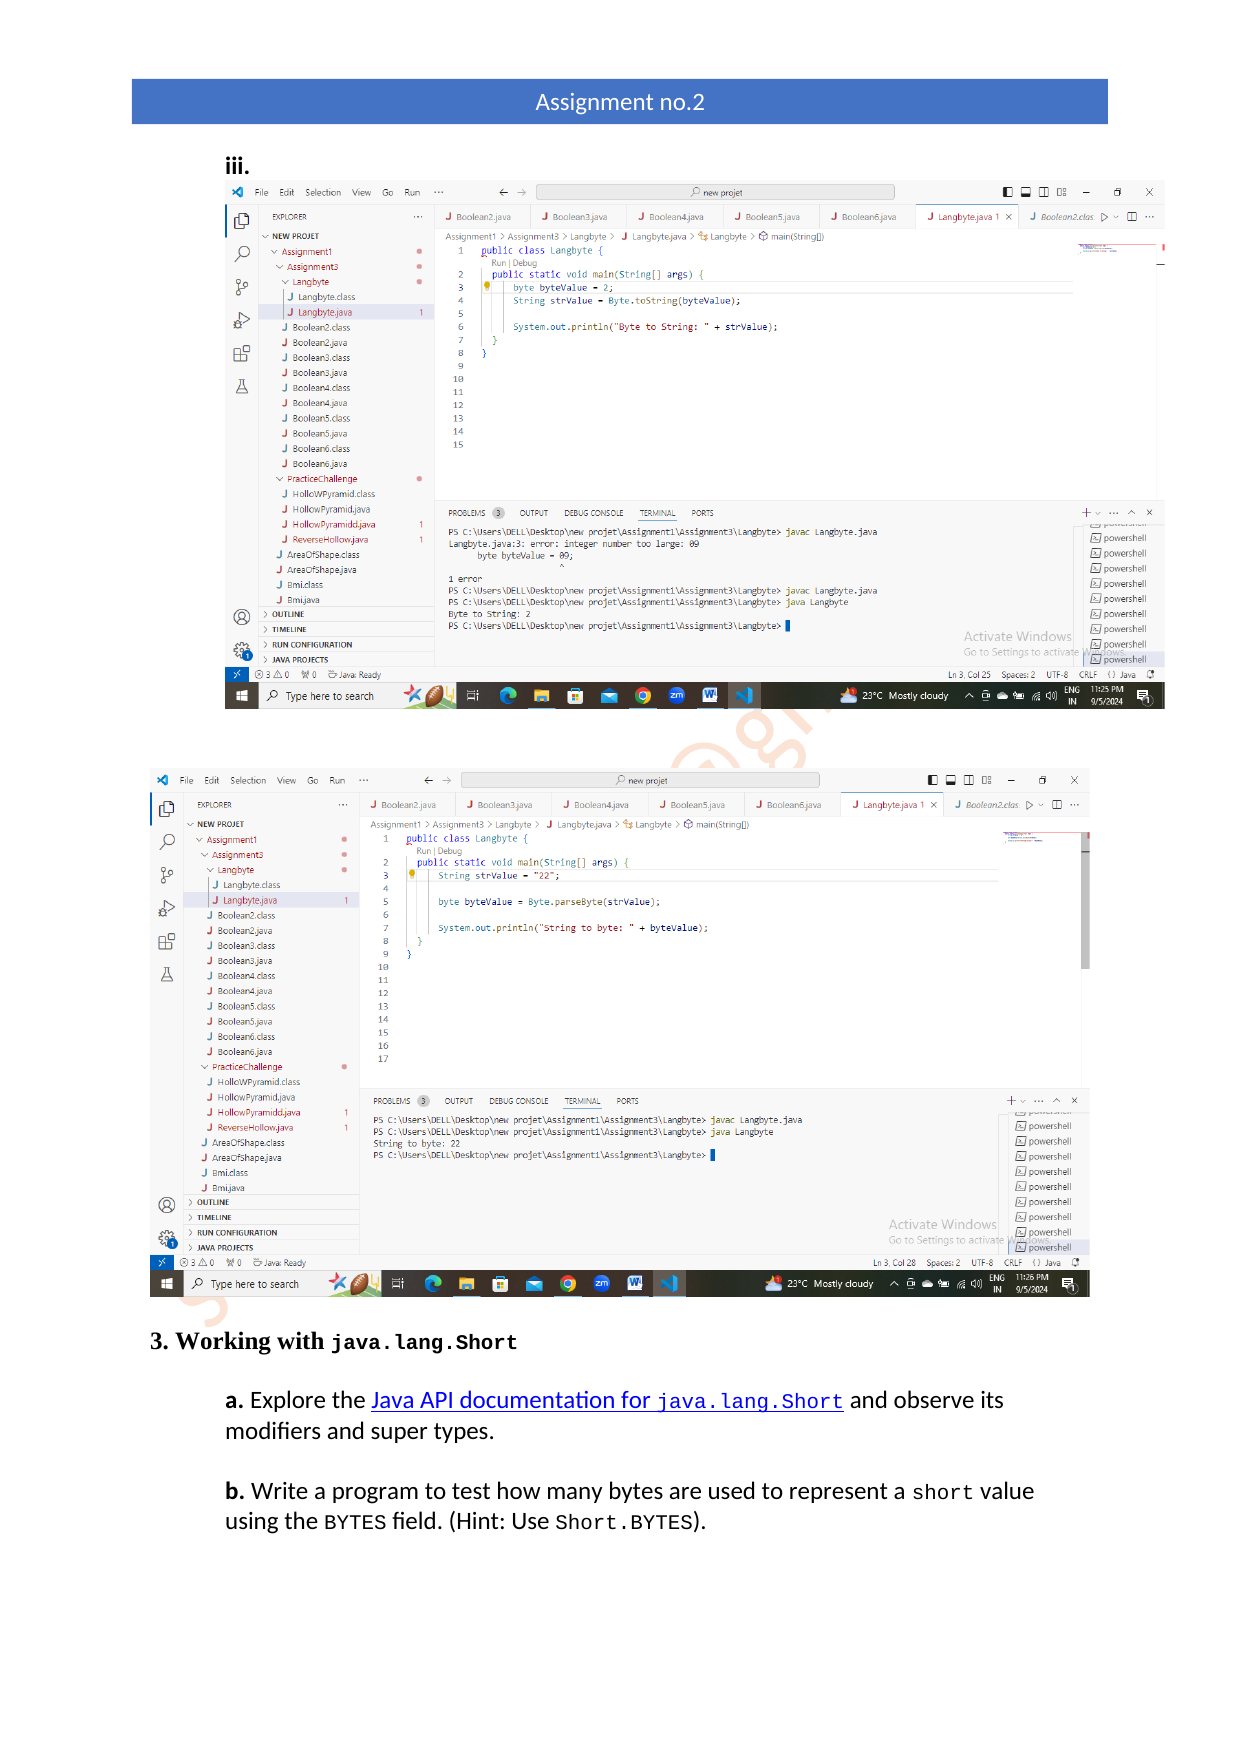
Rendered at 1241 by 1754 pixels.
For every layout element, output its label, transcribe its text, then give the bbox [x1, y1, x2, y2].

picture [150, 768, 1090, 1297]
text a. Explore the Java API documentation for java.lang.Short and observe its modifiers and super types. [225, 1384, 1090, 1446]
subtitle 3. Working with java.lang.Short [150, 1326, 1090, 1355]
picture [225, 180, 1165, 709]
text b. Write a program to test how many bytes are used to represent a short value using the BYTES field. (Hint: Use Short.BYTES). [225, 1475, 1090, 1536]
